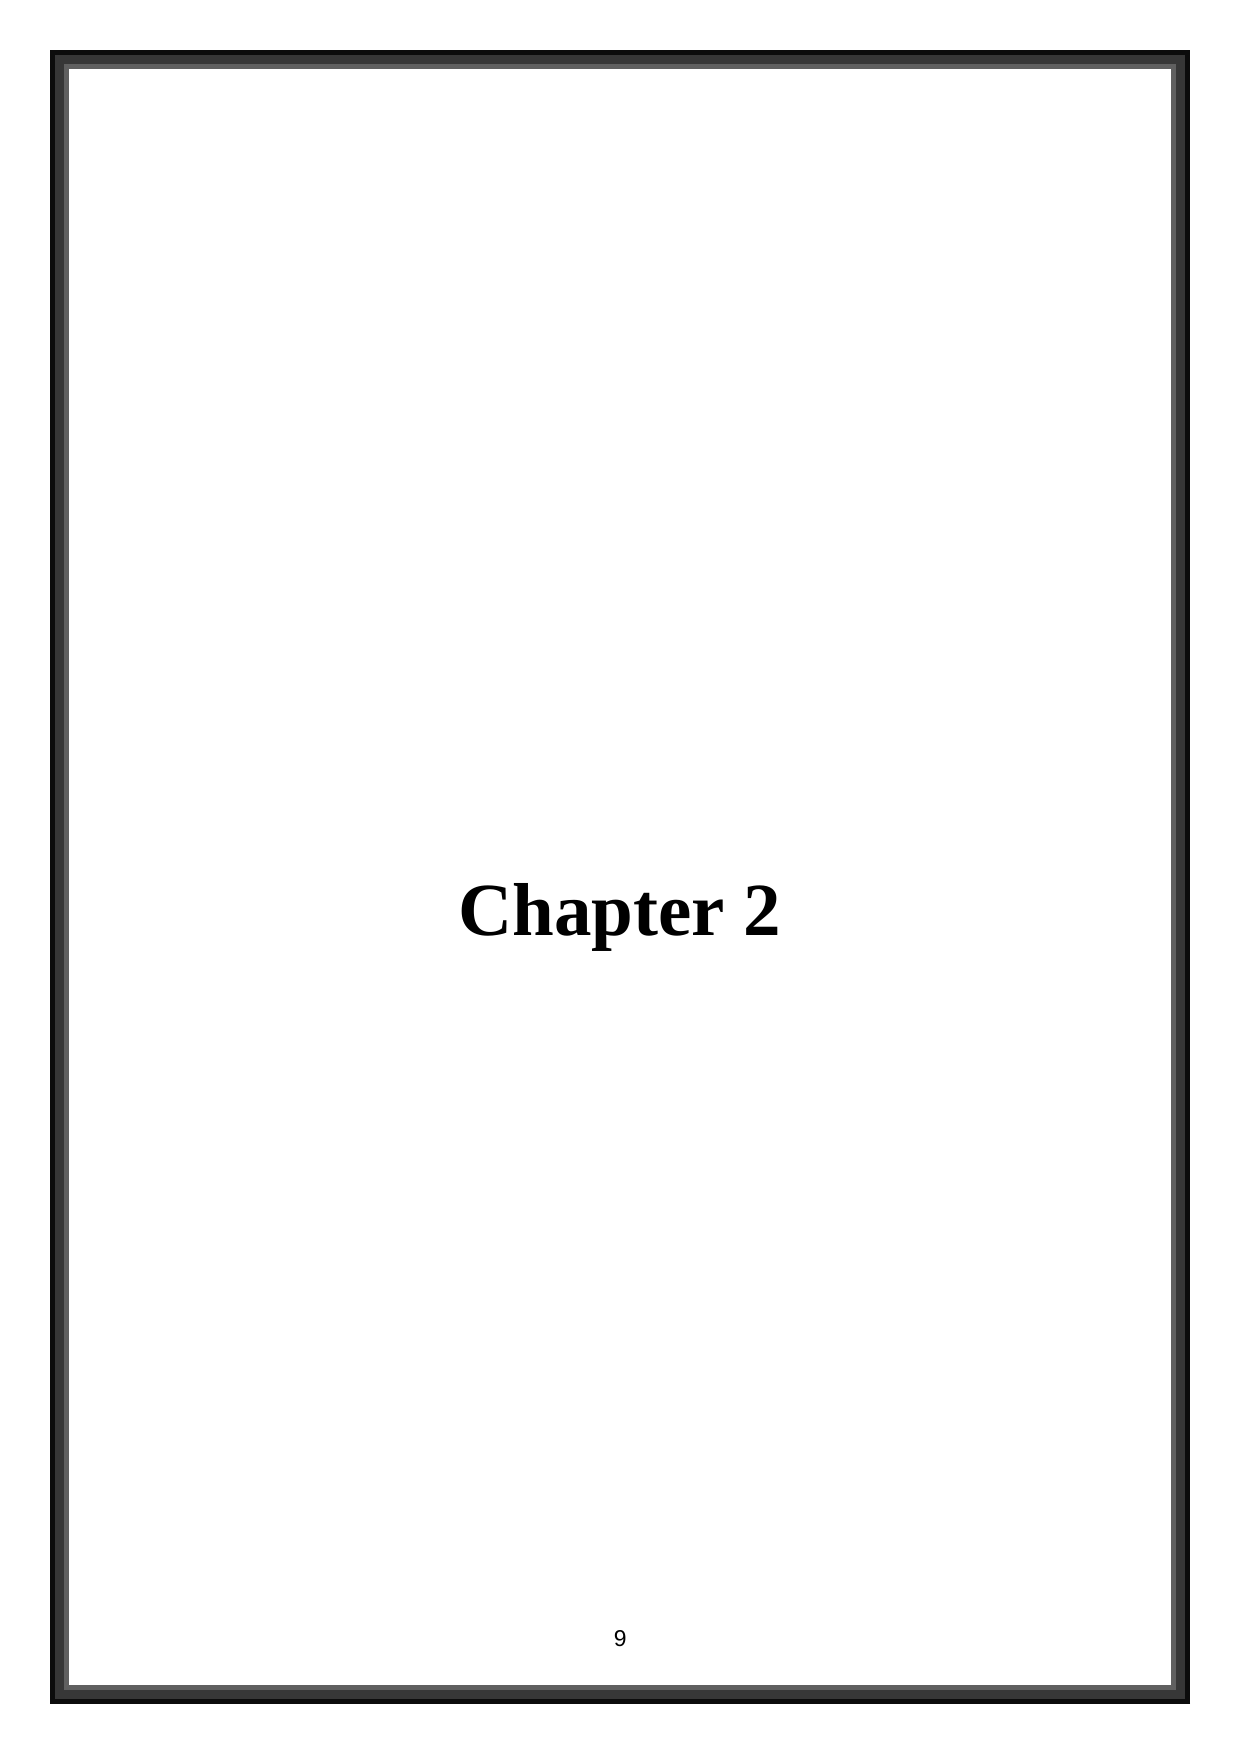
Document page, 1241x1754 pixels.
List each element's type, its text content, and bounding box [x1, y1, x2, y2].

text Chapter 2 [187, 866, 1053, 952]
